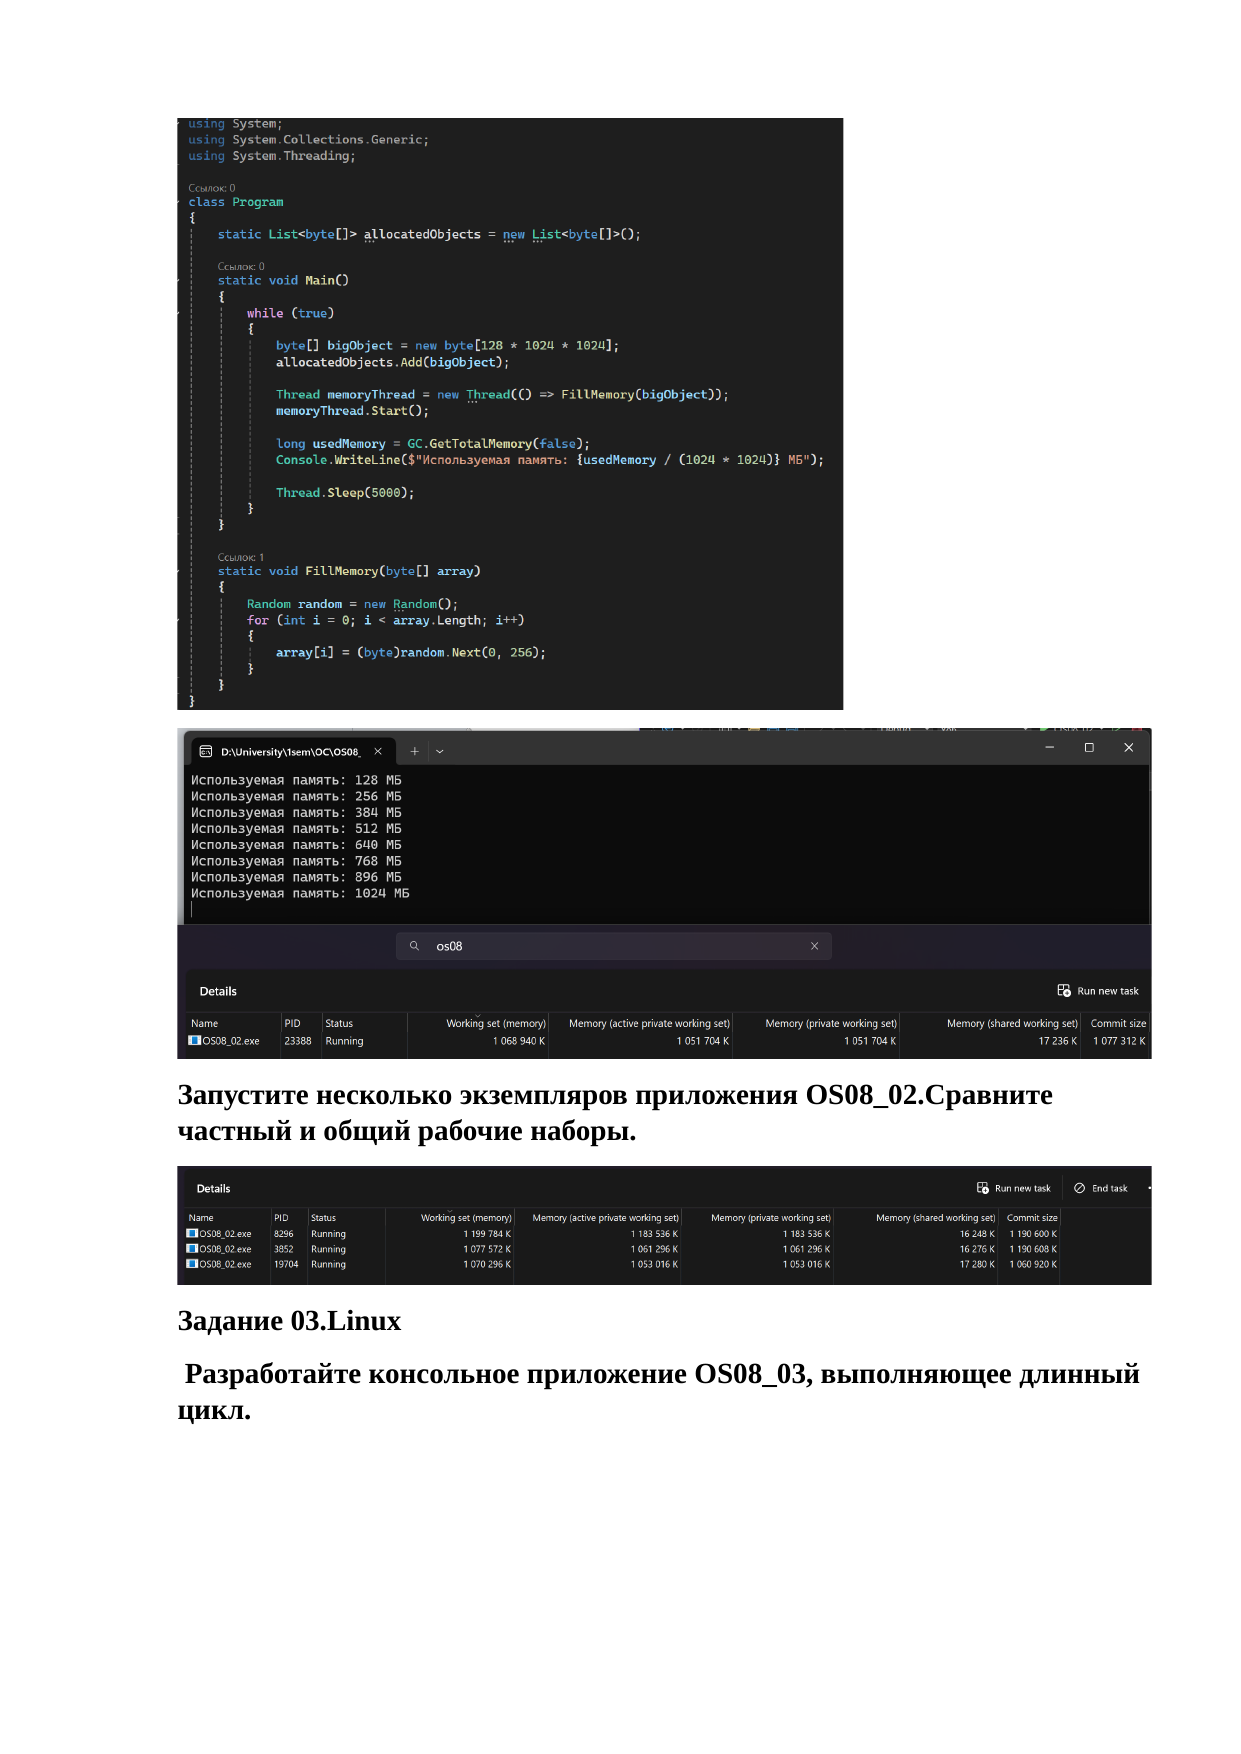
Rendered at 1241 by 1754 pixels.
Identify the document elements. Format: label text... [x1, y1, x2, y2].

picture [177, 728, 1152, 1059]
text Задание 03.Linux [177, 1303, 1152, 1337]
picture [177, 1166, 1152, 1285]
text Запустите несколько экземпляров приложения OS08_02.Сравните частный и общий рабочие наборы. [177, 1077, 1152, 1147]
text Разработайте консольное приложение OS08_03, выполняющее длинный цикл. [177, 1356, 1152, 1426]
picture [177, 118, 844, 710]
